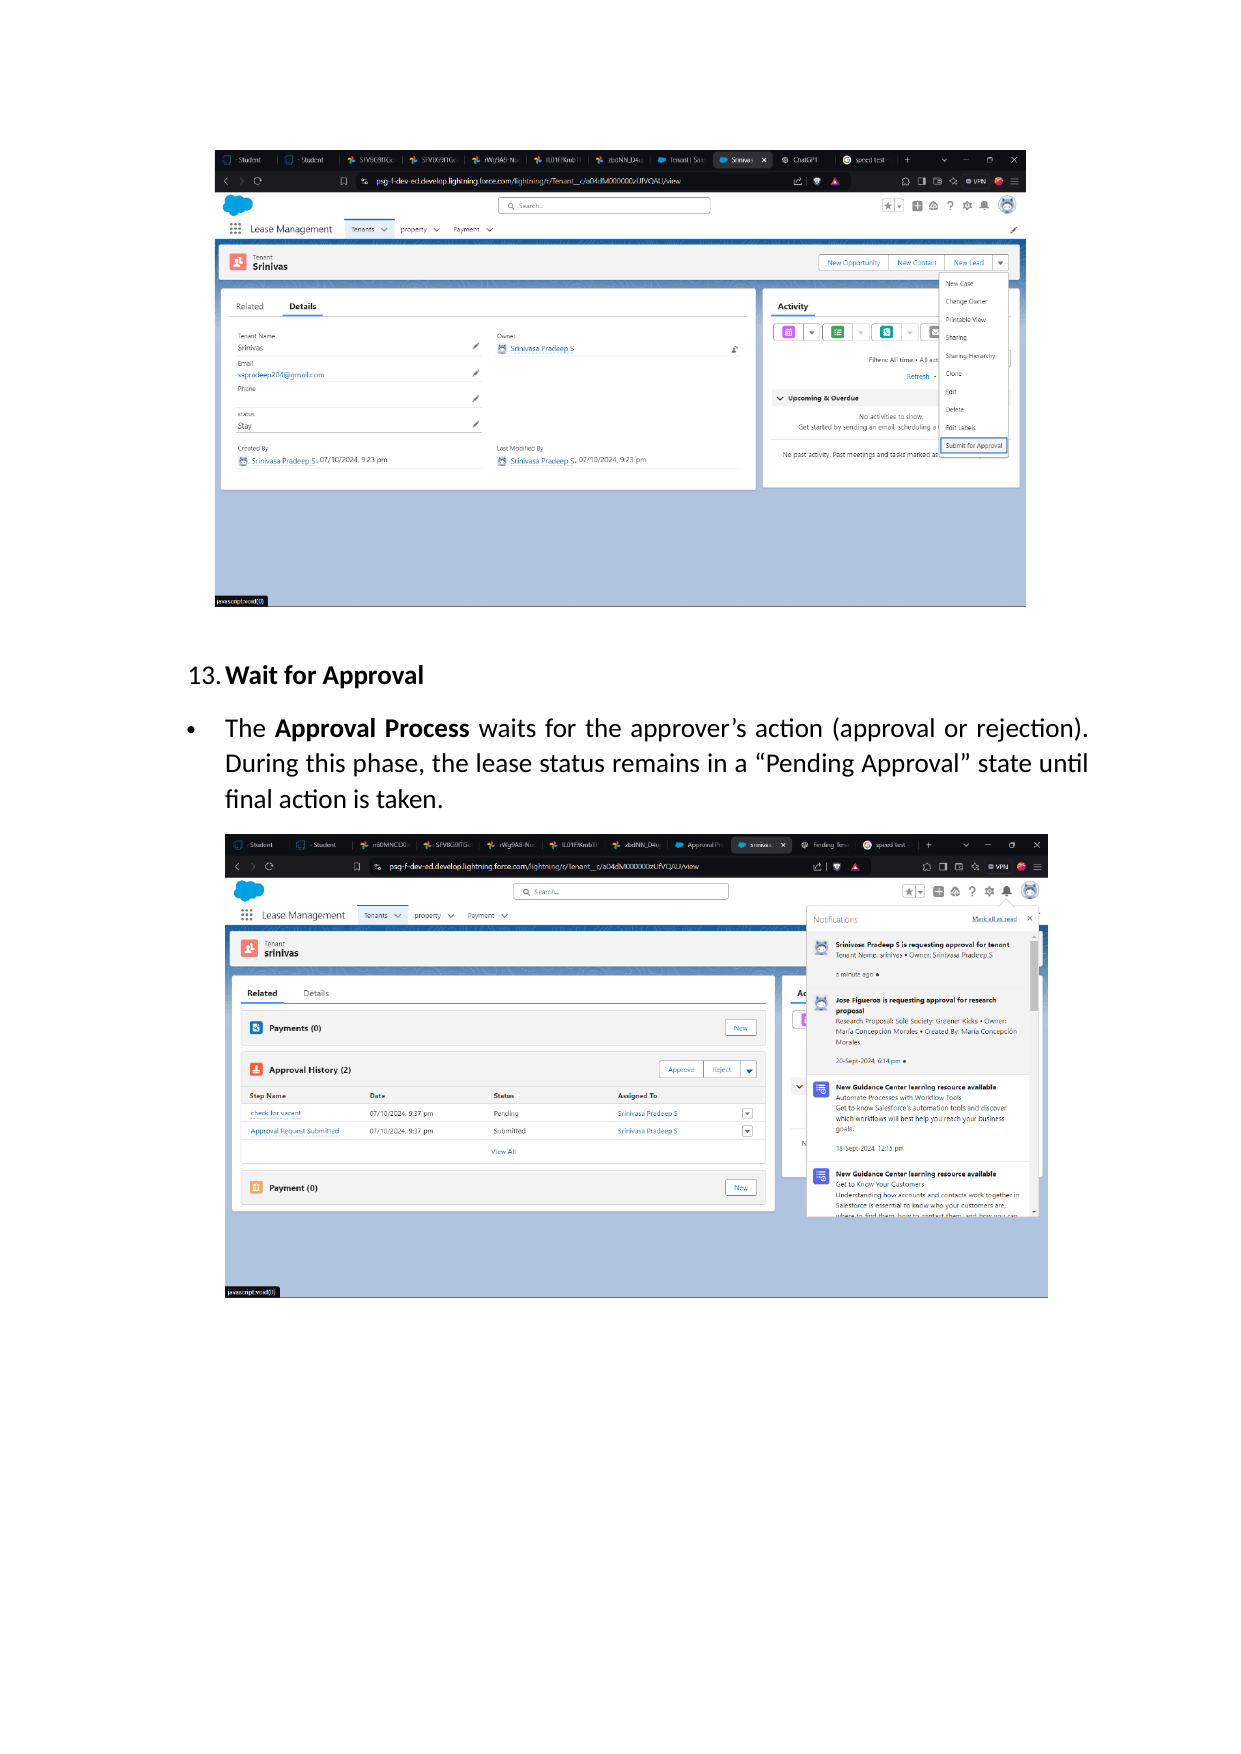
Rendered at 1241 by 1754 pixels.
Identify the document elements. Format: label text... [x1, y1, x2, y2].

list The Approval Process waits for the approver’s action (approval or rejection). During this phase, the lease status remains in a “Pending Approval” state until final action is taken. [187, 711, 1090, 815]
picture [225, 834, 1048, 1298]
list Wait for Approval [187, 658, 1090, 692]
picture [214, 150, 1026, 607]
